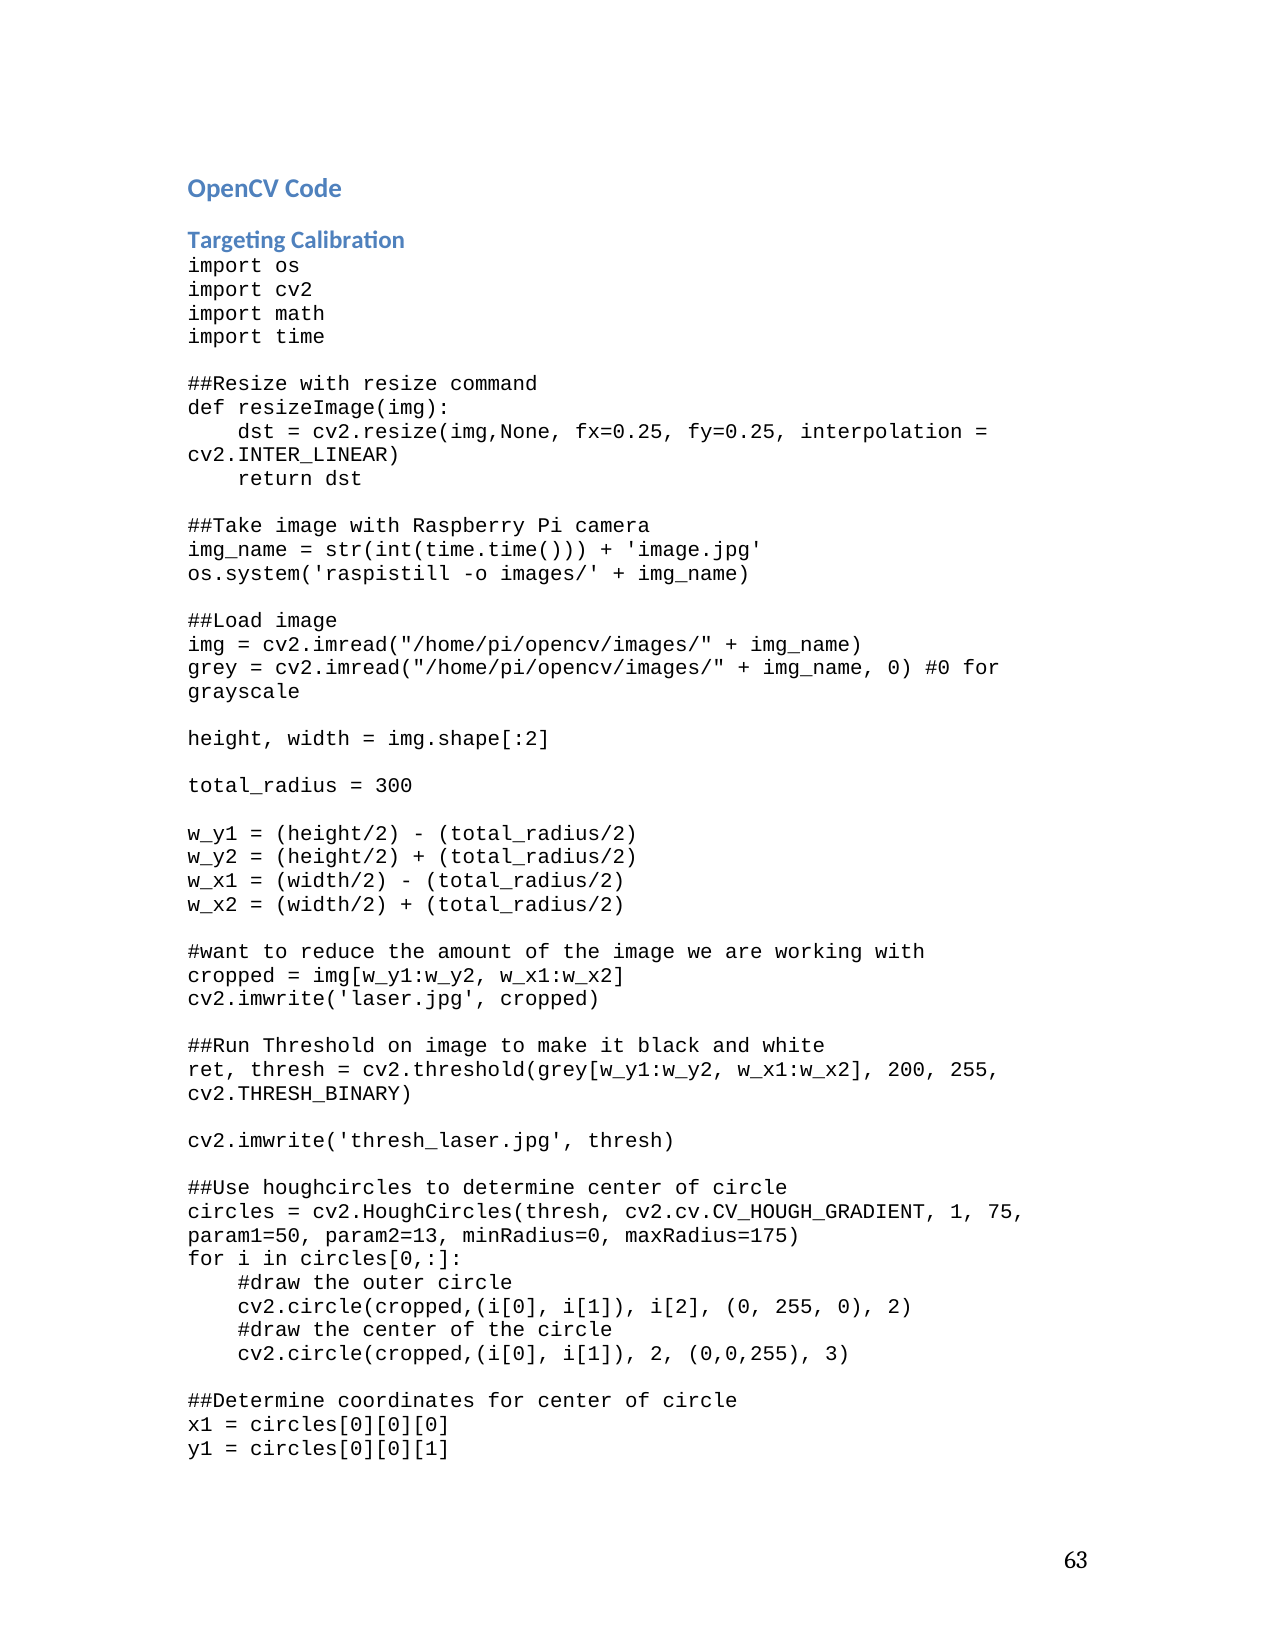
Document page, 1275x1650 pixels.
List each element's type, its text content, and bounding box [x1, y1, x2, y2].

text cropped = img[w_y1:w_y2, w_x1:w_x2] [187, 964, 1087, 988]
text dst = cv2.resize(img,None, fx=0.25, fy=0.25, interpolation = cv2.INTER_LINEAR) [187, 421, 1087, 468]
text return dst [187, 468, 1087, 492]
text y1 = circles[0][0][1] [187, 1437, 1087, 1461]
text ##Resize with resize command [187, 373, 1087, 397]
text w_x1 = (width/2) - (total_radius/2) [187, 870, 1087, 894]
subtitle OpenCV Code [187, 171, 1087, 204]
text total_radius = 300 [187, 775, 1087, 799]
text height, width = img.shape[:2] [187, 728, 1087, 752]
text w_y1 = (height/2) - (total_radius/2) [187, 823, 1087, 846]
text ##Load image [187, 610, 1087, 633]
text grey = cv2.imread("/home/pi/opencv/images/" + img_name, 0) #0 for grayscale [187, 657, 1087, 704]
text cv2.circle(cropped,(i[0], i[1]), 2, (0,0,255), 3) [187, 1343, 1087, 1367]
text ##Run Threshold on image to make it black and white [187, 1036, 1087, 1059]
text import math [187, 302, 1087, 326]
text ret, thresh = cv2.threshold(grey[w_y1:w_y2, w_x1:w_x2], 200, 255, cv2.THRESH_BINARY) [187, 1059, 1087, 1106]
text cv2.imwrite('thresh_laser.jpg', thresh) [187, 1130, 1087, 1154]
text def resizeImage(img): [187, 397, 1087, 421]
text ##Take image with Raspberry Pi camera [187, 515, 1087, 539]
text img = cv2.imread("/home/pi/opencv/images/" + img_name) [187, 633, 1087, 657]
text cv2.imwrite('laser.jpg', cropped) [187, 988, 1087, 1012]
text cv2.circle(cropped,(i[0], i[1]), i[2], (0, 255, 0), 2) [187, 1296, 1087, 1319]
text import os [187, 255, 1087, 279]
text w_x2 = (width/2) + (total_radius/2) [187, 894, 1087, 917]
text import time [187, 326, 1087, 350]
text #want to reduce the amount of the image we are working with [187, 941, 1087, 964]
text #draw the outer circle [187, 1272, 1087, 1296]
text #draw the center of the circle [187, 1319, 1087, 1343]
text circles = cv2.HoughCircles(thresh, cv2.cv.CV_HOUGH_GRADIENT, 1, 75, param1=50, param2=13, minRadius=0, maxRadius=175) [187, 1201, 1087, 1248]
text w_y2 = (height/2) + (total_radius/2) [187, 846, 1087, 870]
text import cv2 [187, 279, 1087, 302]
text os.system('raspistill -o images/' + img_name) [187, 563, 1087, 586]
text ##Determine coordinates for center of circle [187, 1390, 1087, 1414]
text x1 = circles[0][0][0] [187, 1414, 1087, 1437]
text img_name = str(int(time.time())) + 'image.jpg' [187, 539, 1087, 563]
text ##Use houghcircles to determine center of circle [187, 1177, 1087, 1201]
subtitle Targeting Calibration [187, 225, 1087, 255]
text for i in circles[0,:]: [187, 1248, 1087, 1272]
